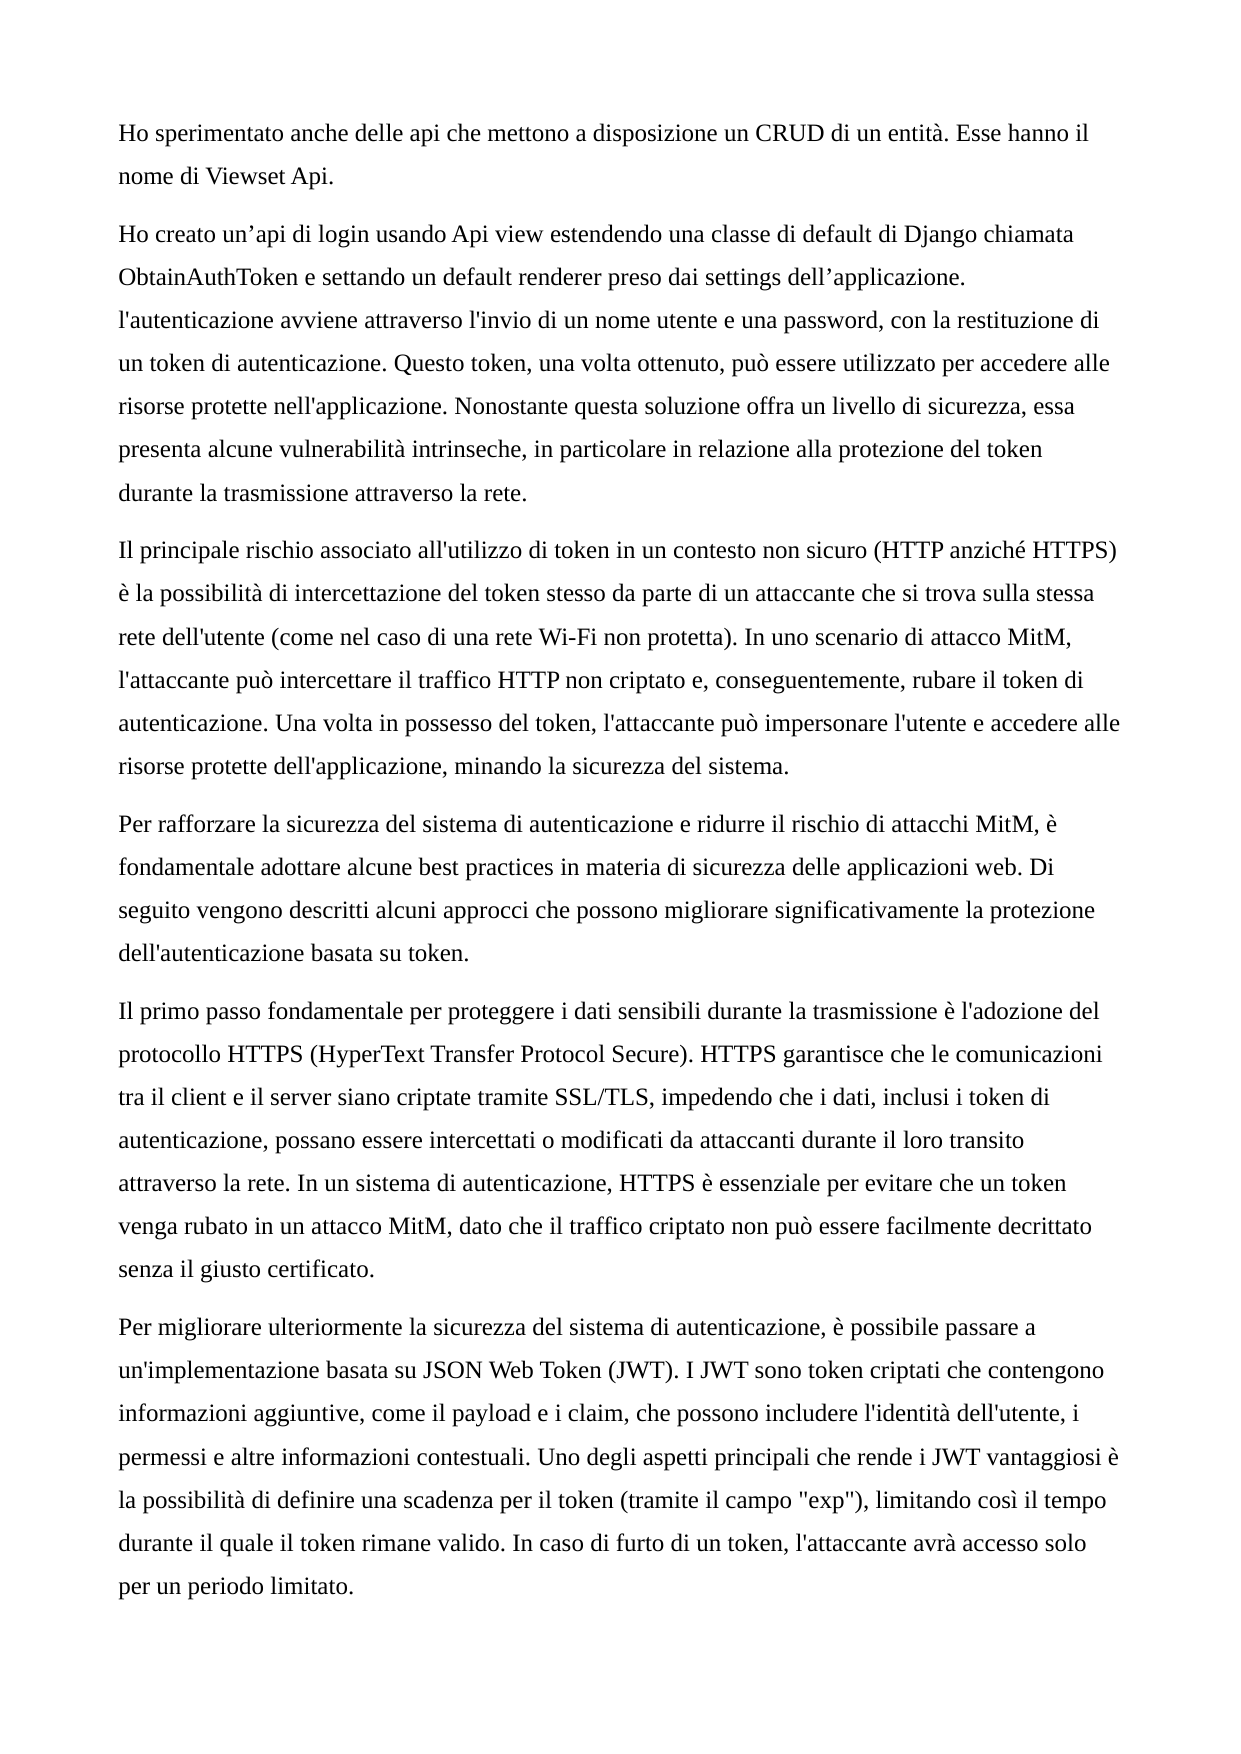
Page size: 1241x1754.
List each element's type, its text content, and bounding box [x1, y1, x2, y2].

list Per migliorare ulteriormente la sicurezza del sistema di autenticazione, è possibile passare a un'implementazione basata su JSON Web Token (JWT). I JWT sono token criptati che contengono informazioni aggiuntive, come il payload e i claim, che possono includere l'identità dell'utente, i permessi e altre informazioni contestuali. Uno degli aspetti principali che rende i JWT vantaggiosi è la possibilità di definire una scadenza per il token (tramite il campo "exp"), limitando così il tempo durante il quale il token rimane valido. In caso di furto di un token, l'attaccante avrà accesso solo per un periodo limitato. [118, 1312, 1122, 1600]
list Il primo passo fondamentale per proteggere i dati sensibili durante la trasmissione è l'adozione del protocollo HTTPS (HyperText Transfer Protocol Secure). HTTPS garantisce che le comunicazioni tra il client e il server siano criptate tramite SSL/TLS, impedendo che i dati, inclusi i token di autenticazione, possano essere intercettati o modificati da attaccanti durante il loro transito attraverso la rete. In un sistema di autenticazione, HTTPS è essenziale per evitare che un token venga rubato in un attacco MitM, dato che il traffico criptato non può essere facilmente decrittato senza il giusto certificato. [118, 996, 1122, 1283]
list Per rafforzare la sicurezza del sistema di autenticazione e ridurre il rischio di attacchi MitM, è fondamentale adottare alcune best practices in materia di sicurezza delle applicazioni web. Di seguito vengono descritti alcuni approcci che possono migliorare significativamente la protezione dell'autenticazione basata su token. [118, 809, 1122, 967]
text Il principale rischio associato all'utilizzo di token in un contesto non sicuro (HTTP anziché HTTPS) è la possibilità di intercettazione del token stesso da parte di un attaccante che si trova sulla stessa rete dell'utente (come nel caso di una rete Wi-Fi non protetta). In uno scenario di attacco MitM, l'attaccante può intercettare il traffico HTTP non criptato e, conseguentemente, rubare il token di autenticazione. Una volta in possesso del token, l'attaccante può impersonare l'utente e accedere alle risorse protette dell'applicazione, minando la sicurezza del sistema. [118, 535, 1122, 780]
list Ho creato un’api di login usando Api view estendendo una classe di default di Django chiamata ObtainAuthToken e settando un default renderer preso dai settings dell’applicazione. l'autenticazione avviene attraverso l'invio di un nome utente e una password, con la restituzione di un token di autenticazione. Questo token, una volta ottenuto, può essere utilizzato per accedere alle risorse protette nell'applicazione. Nonostante questa soluzione offra un livello di sicurezza, essa presenta alcune vulnerabilità intrinseche, in particolare in relazione alla protezione del token durante la trasmissione attraverso la rete. [118, 219, 1122, 506]
list Ho sperimentato anche delle api che mettono a disposizione un CRUD di un entità. Esse hanno il nome di Viewset Api. [118, 118, 1122, 190]
